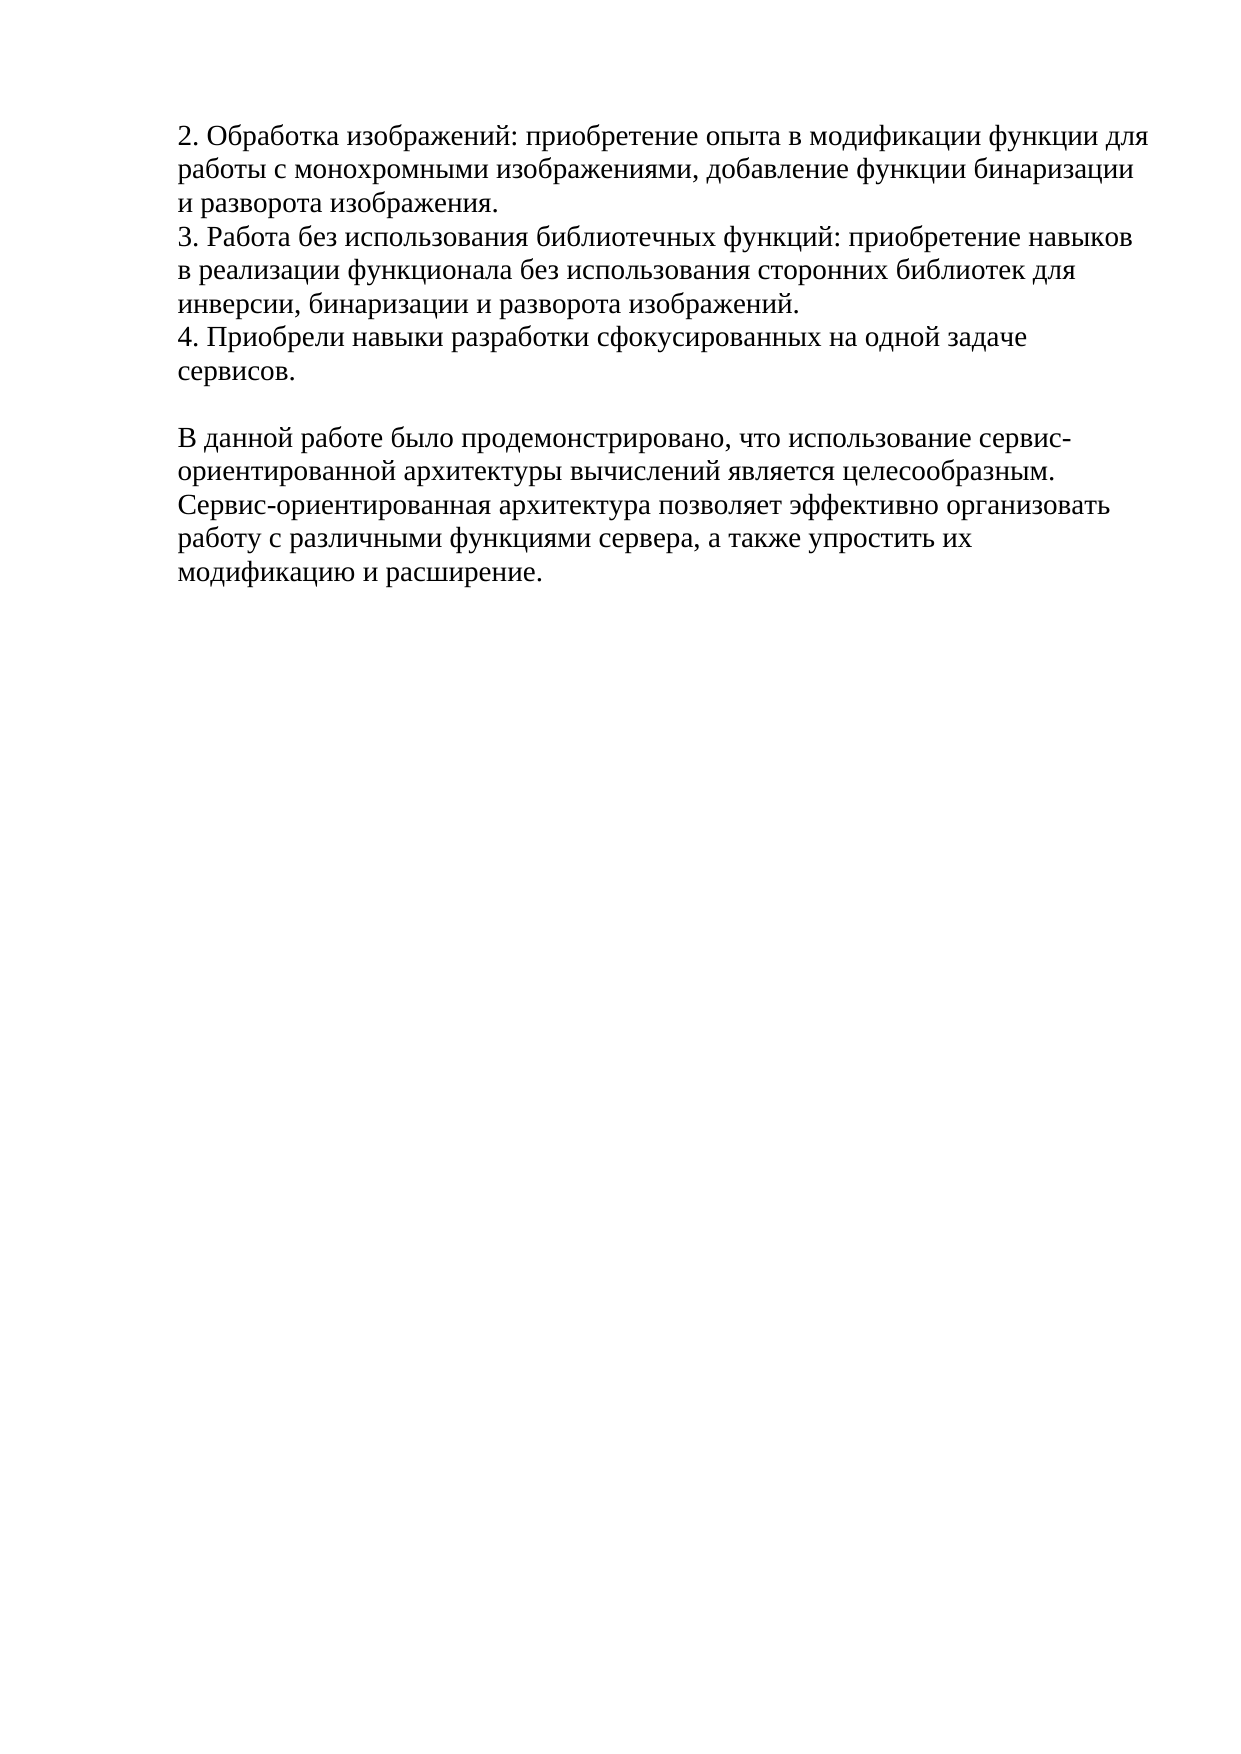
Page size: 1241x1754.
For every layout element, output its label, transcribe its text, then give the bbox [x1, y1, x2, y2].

text 4. Приобрели навыки разработки сфокусированных на одной задаче сервисов. [177, 319, 1152, 386]
text 2. Обработка изображений: приобретение опыта в модификации функции для работы с монохромными изображениями, добавление функции бинаризации и разворота изображения. [177, 118, 1152, 219]
text Сервис-ориентированная архитектура позволяет эффективно организовать работу с различными функциями сервера, а также упростить их модификацию и расширение. [177, 487, 1152, 588]
text В данной работе было продемонстрировано, что использование сервис-ориентированной архитектуры вычислений является целесообразным. [177, 420, 1152, 487]
text 3. Работа без использования библиотечных функций: приобретение навыков в реализации функционала без использования сторонних библиотек для инверсии, бинаризации и разворота изображений. [177, 219, 1152, 319]
